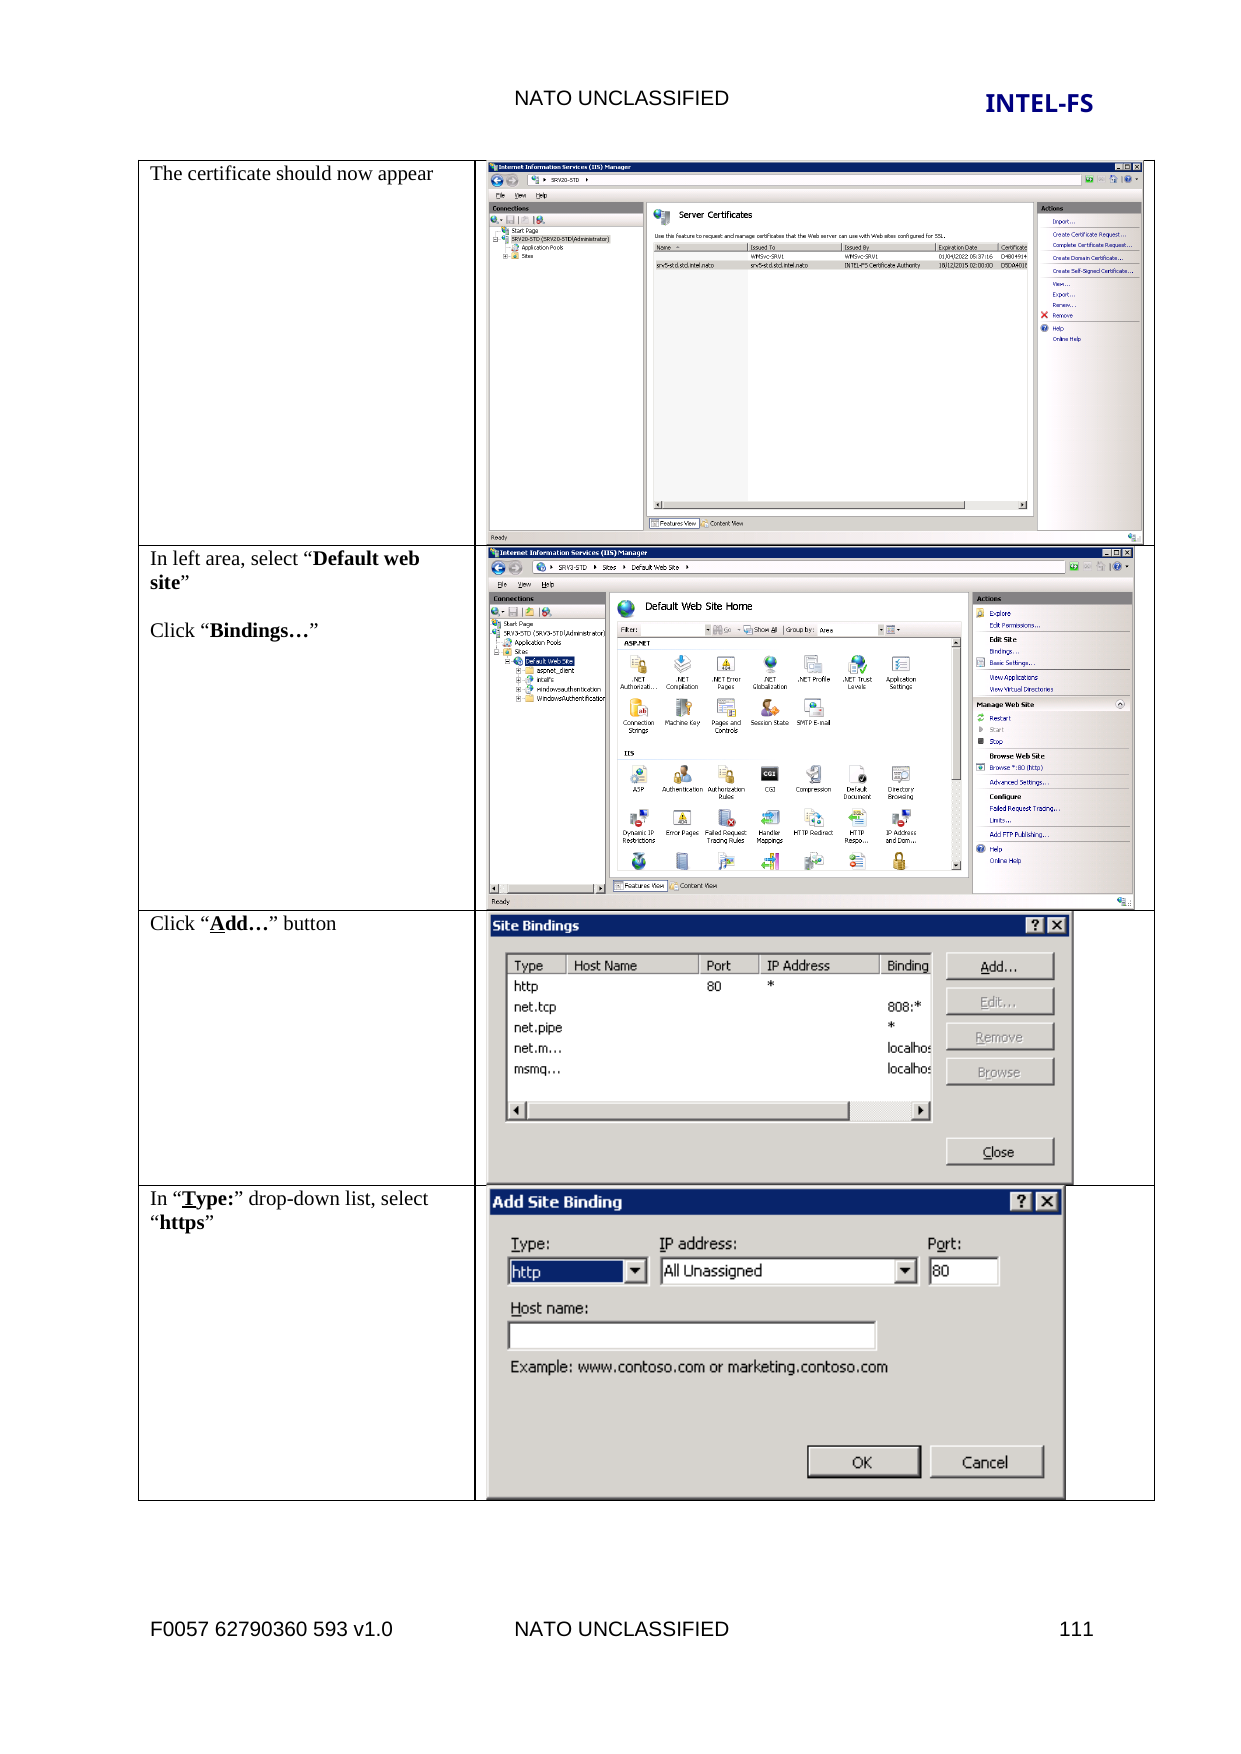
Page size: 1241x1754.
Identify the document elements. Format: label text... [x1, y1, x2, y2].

table_cell [1074, 911, 1154, 1184]
picture [486, 160, 1144, 545]
table_cell Click “Add…” button [139, 911, 474, 1184]
picture [486, 911, 1074, 1500]
table_cell In left area, select “Default web site” Click “Bindings…” [139, 546, 474, 910]
table_cell [476, 1186, 486, 1499]
picture [486, 546, 1135, 910]
table_cell In “Type:” drop-down list, select “https” [139, 1186, 474, 1499]
table_cell [1144, 161, 1154, 545]
table_cell The certificate should now appear [139, 161, 474, 545]
table_cell [476, 911, 486, 1184]
table_cell [1066, 1186, 1154, 1499]
table_cell [476, 546, 486, 910]
table_cell [1135, 546, 1154, 910]
table_cell [476, 161, 486, 545]
